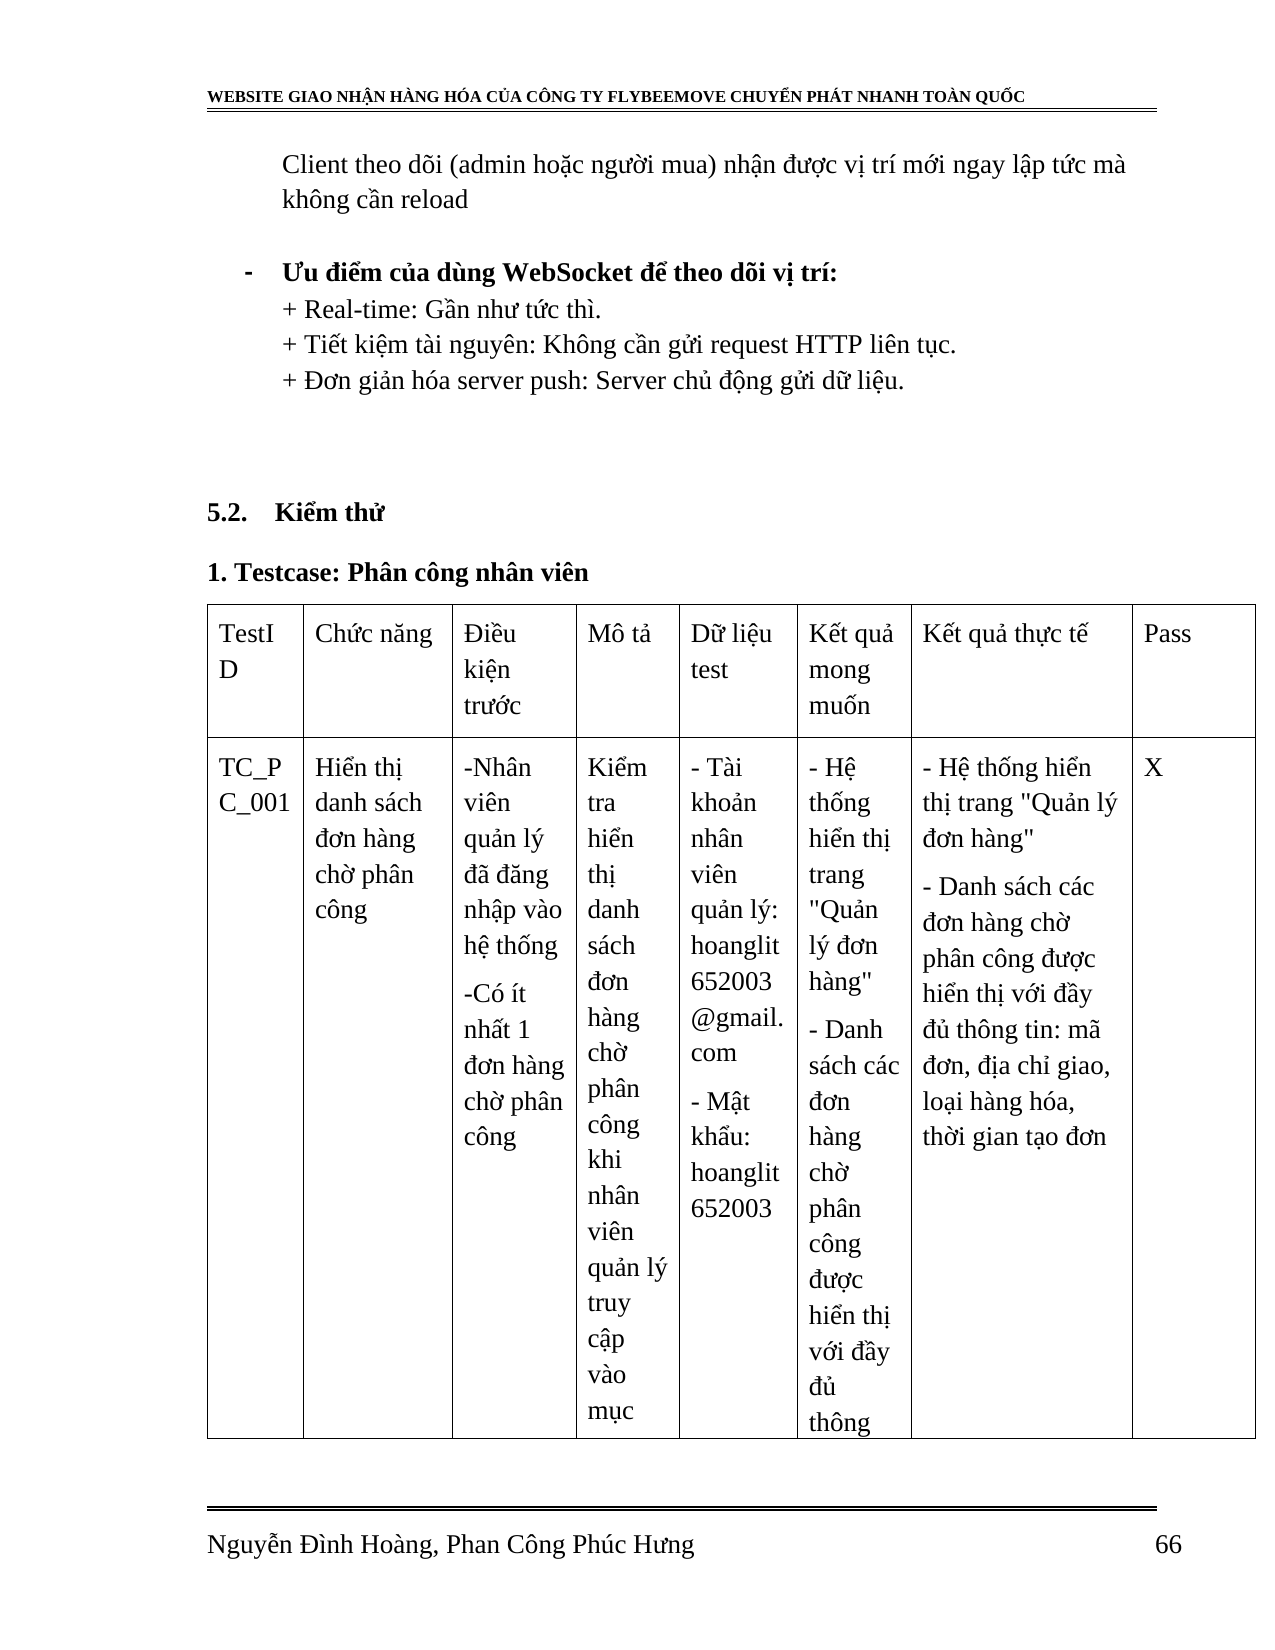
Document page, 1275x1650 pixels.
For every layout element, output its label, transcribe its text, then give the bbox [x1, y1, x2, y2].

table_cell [304, 738, 452, 1437]
list Ưu điểm của dùng WebSocket để theo dõi vị trí: [244, 255, 1157, 288]
table_header Dữ liệu test [680, 605, 797, 737]
table_header Mô tả [577, 605, 679, 737]
table_header Kết quả thực tế [912, 605, 1132, 737]
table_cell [912, 738, 1132, 1437]
table_header TestID [208, 605, 303, 737]
text 1. Testcase: Phân công nhân viên [207, 556, 1157, 587]
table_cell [798, 738, 911, 1437]
table_header Kết quả mong muốn [798, 605, 911, 737]
table_header Pass [1133, 605, 1255, 737]
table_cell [577, 738, 679, 1437]
list + Real-time: Gần như tức thì. [282, 293, 1157, 324]
list Client theo dõi (admin hoặc người mua) nhận được vị trí mới ngay lập tức mà không cần reload [282, 148, 1157, 214]
list + Đơn giản hóa server push: Server chủ động gửi dữ liệu. [282, 364, 1157, 395]
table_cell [453, 738, 576, 1437]
list + Tiết kiệm tài nguyên: Không cần gửi request HTTP liên tục. [282, 328, 1157, 360]
table_cell TC_PC_001 [208, 738, 303, 1437]
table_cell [680, 738, 797, 1437]
table_cell X [1133, 738, 1255, 1437]
table_header Điều kiện trước [453, 605, 576, 737]
table_header Chức năng [304, 605, 452, 737]
subtitle 5.2. Kiểm thử [207, 496, 1157, 528]
